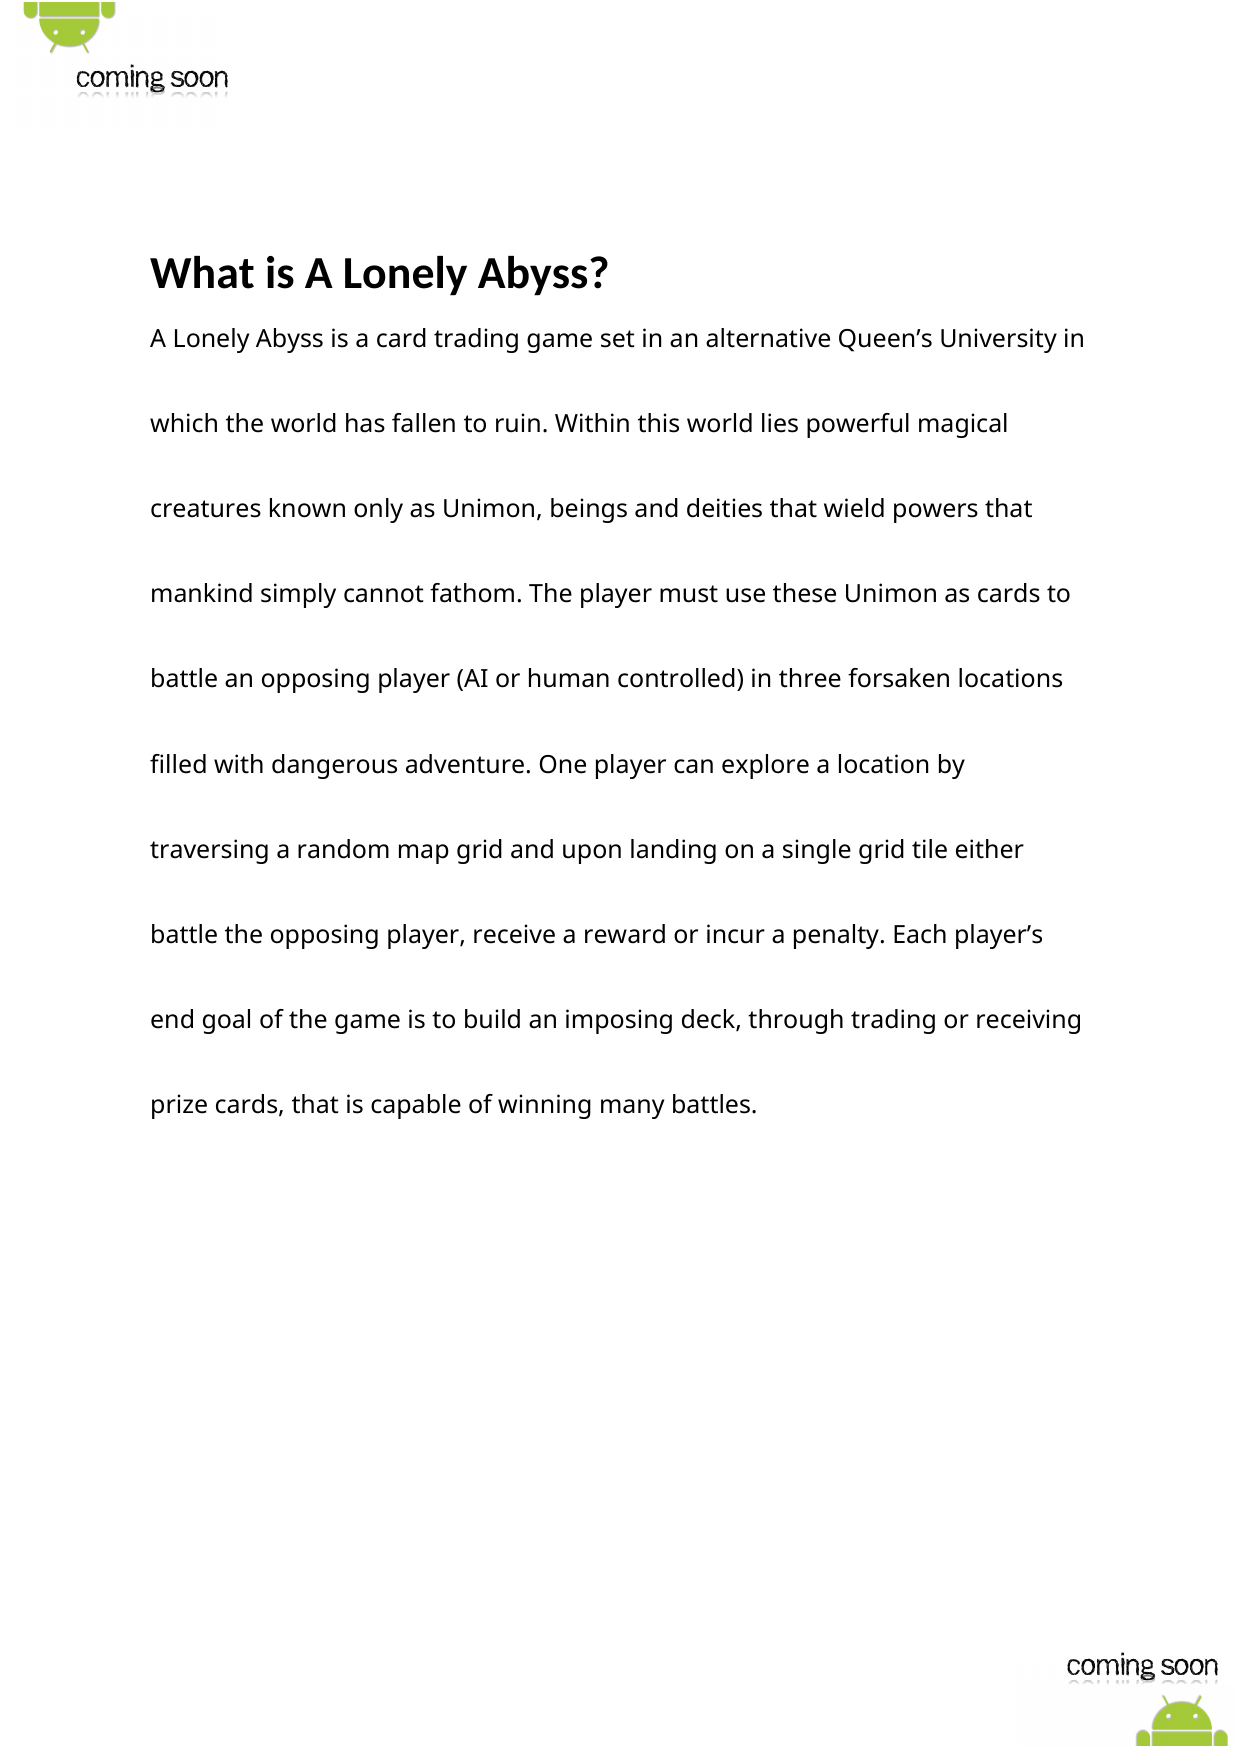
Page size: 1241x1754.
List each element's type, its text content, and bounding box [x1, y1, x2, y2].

picture [16, 2, 229, 135]
picture [1007, 1650, 1235, 1746]
text What is A Lonely Abyss? [150, 244, 1090, 300]
text A Lonely Abyss is a card trading game set in an alternative Queen’s University in which the world has fallen to ruin. Within this world lies powerful magical creatures known only as Unimon, beings and deities that wield powers that mankind simply cannot fathom. The player must use these Unimon as cards to battle an opposing player (AI or human controlled) in three forsaken locations filled with dangerous adventure. One player can explore a location by traversing a random map grid and upon landing on a single grid tile either battle the opposing player, receive a reward or incur a penalty. Each player’s end goal of the game is to build an imposing deck, through trading or receiving prize cards, that is capable of winning many battles. [150, 321, 1090, 1121]
